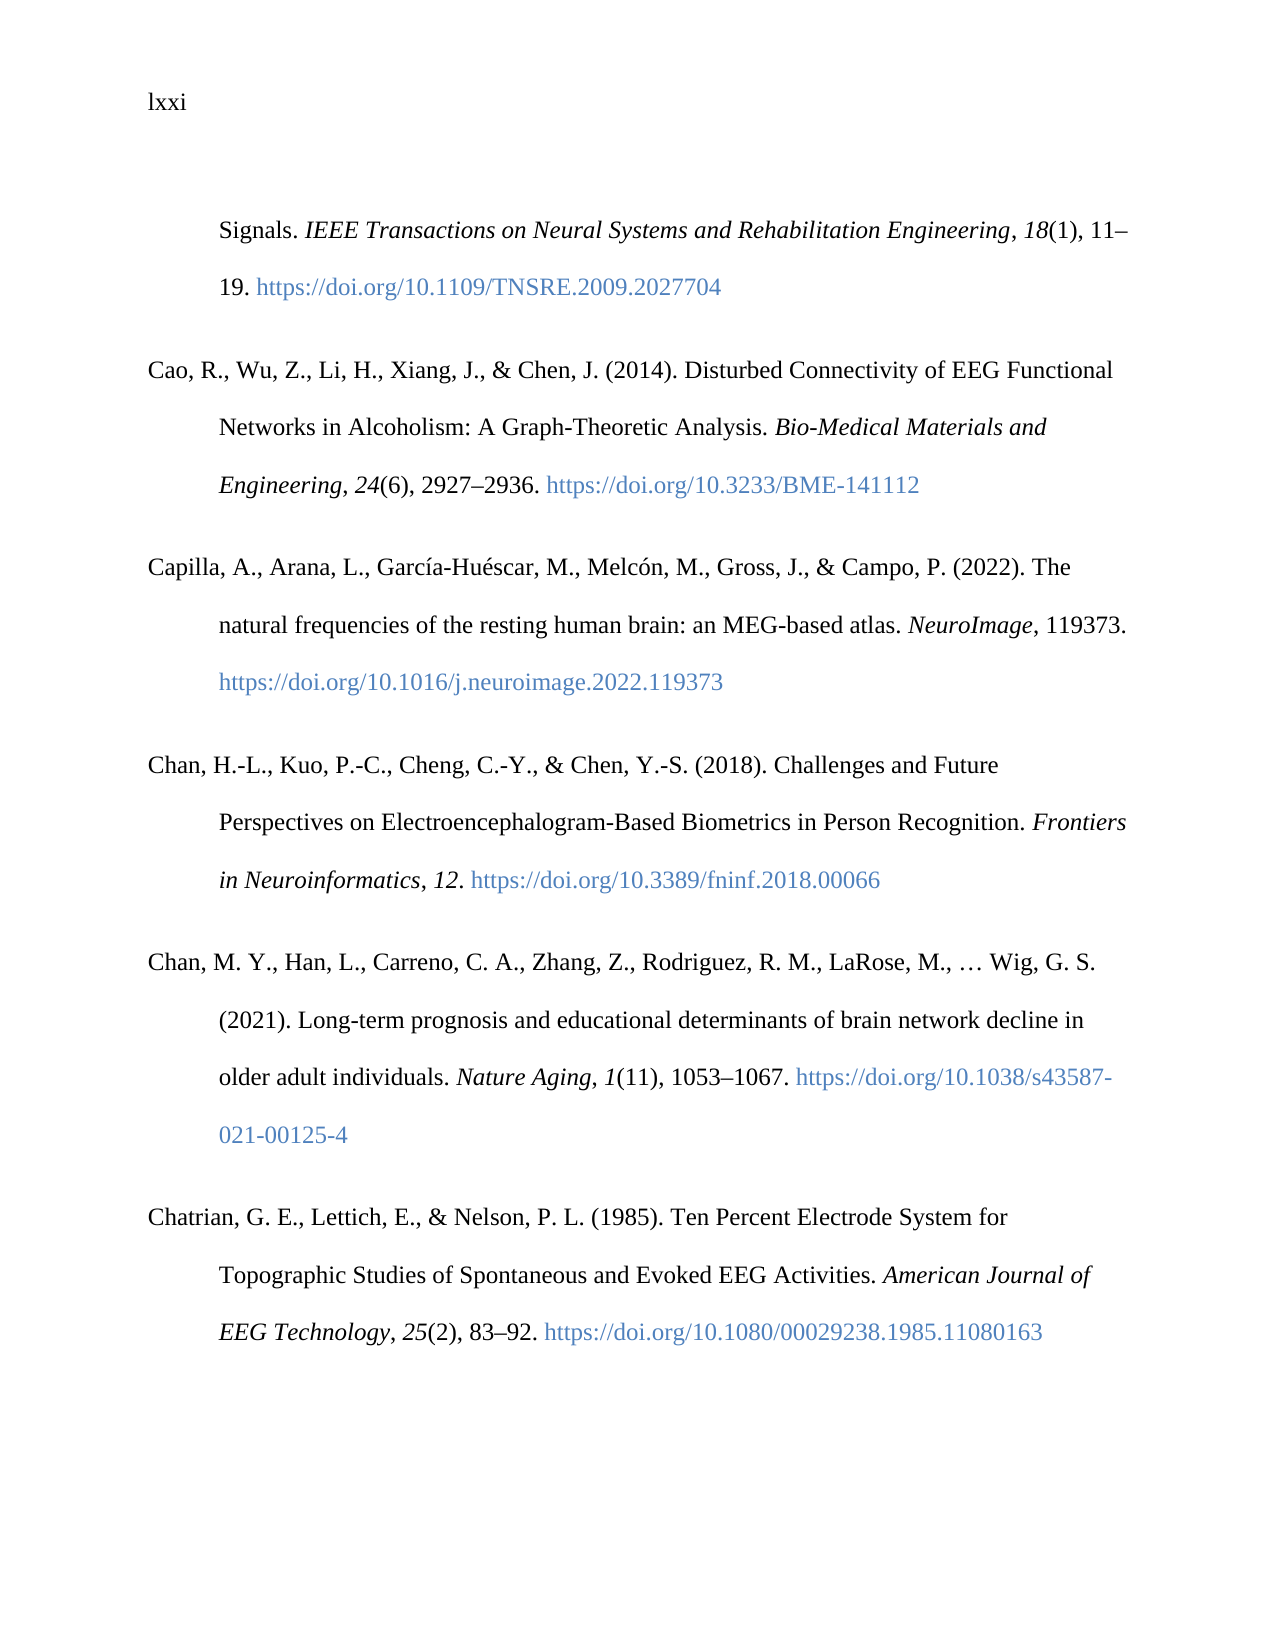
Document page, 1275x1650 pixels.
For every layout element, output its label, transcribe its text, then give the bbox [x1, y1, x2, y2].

text Capilla, A., Arana, L., García-Huéscar, M., Melcón, M., Gross, J., & Campo, P. (2022). The natural frequencies of the resting human brain: an MEG-based atlas. NeuroImage, 119373. https://doi.org/10.1016/j.neuroimage.2022.119373 [148, 552, 1127, 696]
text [148, 215, 1127, 301]
text Chatrian, G. E., Lettich, E., & Nelson, P. L. (1985). Ten Percent Electrode System for Topographic Studies of Spontaneous and Evoked EEG Activities. American Journal of EEG Technology, 25(2), 83–92. https://doi.org/10.1080/00029238.1985.11080163 [148, 1202, 1127, 1346]
text Cao, R., Wu, Z., Li, H., Xiang, J., & Chen, J. (2014). Disturbed Connectivity of EEG Functional Networks in Alcoholism: A Graph-Theoretic Analysis. Bio-Medical Materials and Engineering, 24(6), 2927–2936. https://doi.org/10.3233/BME-141112 [148, 355, 1127, 499]
text Chan, M. Y., Han, L., Carreno, C. A., Zhang, Z., Rodriguez, R. M., LaRose, M., … Wig, G. S. (2021). Long-term prognosis and educational determinants of brain network decline in older adult individuals. Nature Aging, 1(11), 1053–1067. https://doi.org/10.1038/s43587-021-00125-4 [148, 947, 1127, 1149]
text Chan, H.-L., Kuo, P.-C., Cheng, C.-Y., & Chen, Y.-S. (2018). Challenges and Future Perspectives on Electroencephalogram-Based Biometrics in Person Recognition. Frontiers in Neuroinformatics, 12. https://doi.org/10.3389/fninf.2018.00066 [148, 750, 1127, 894]
